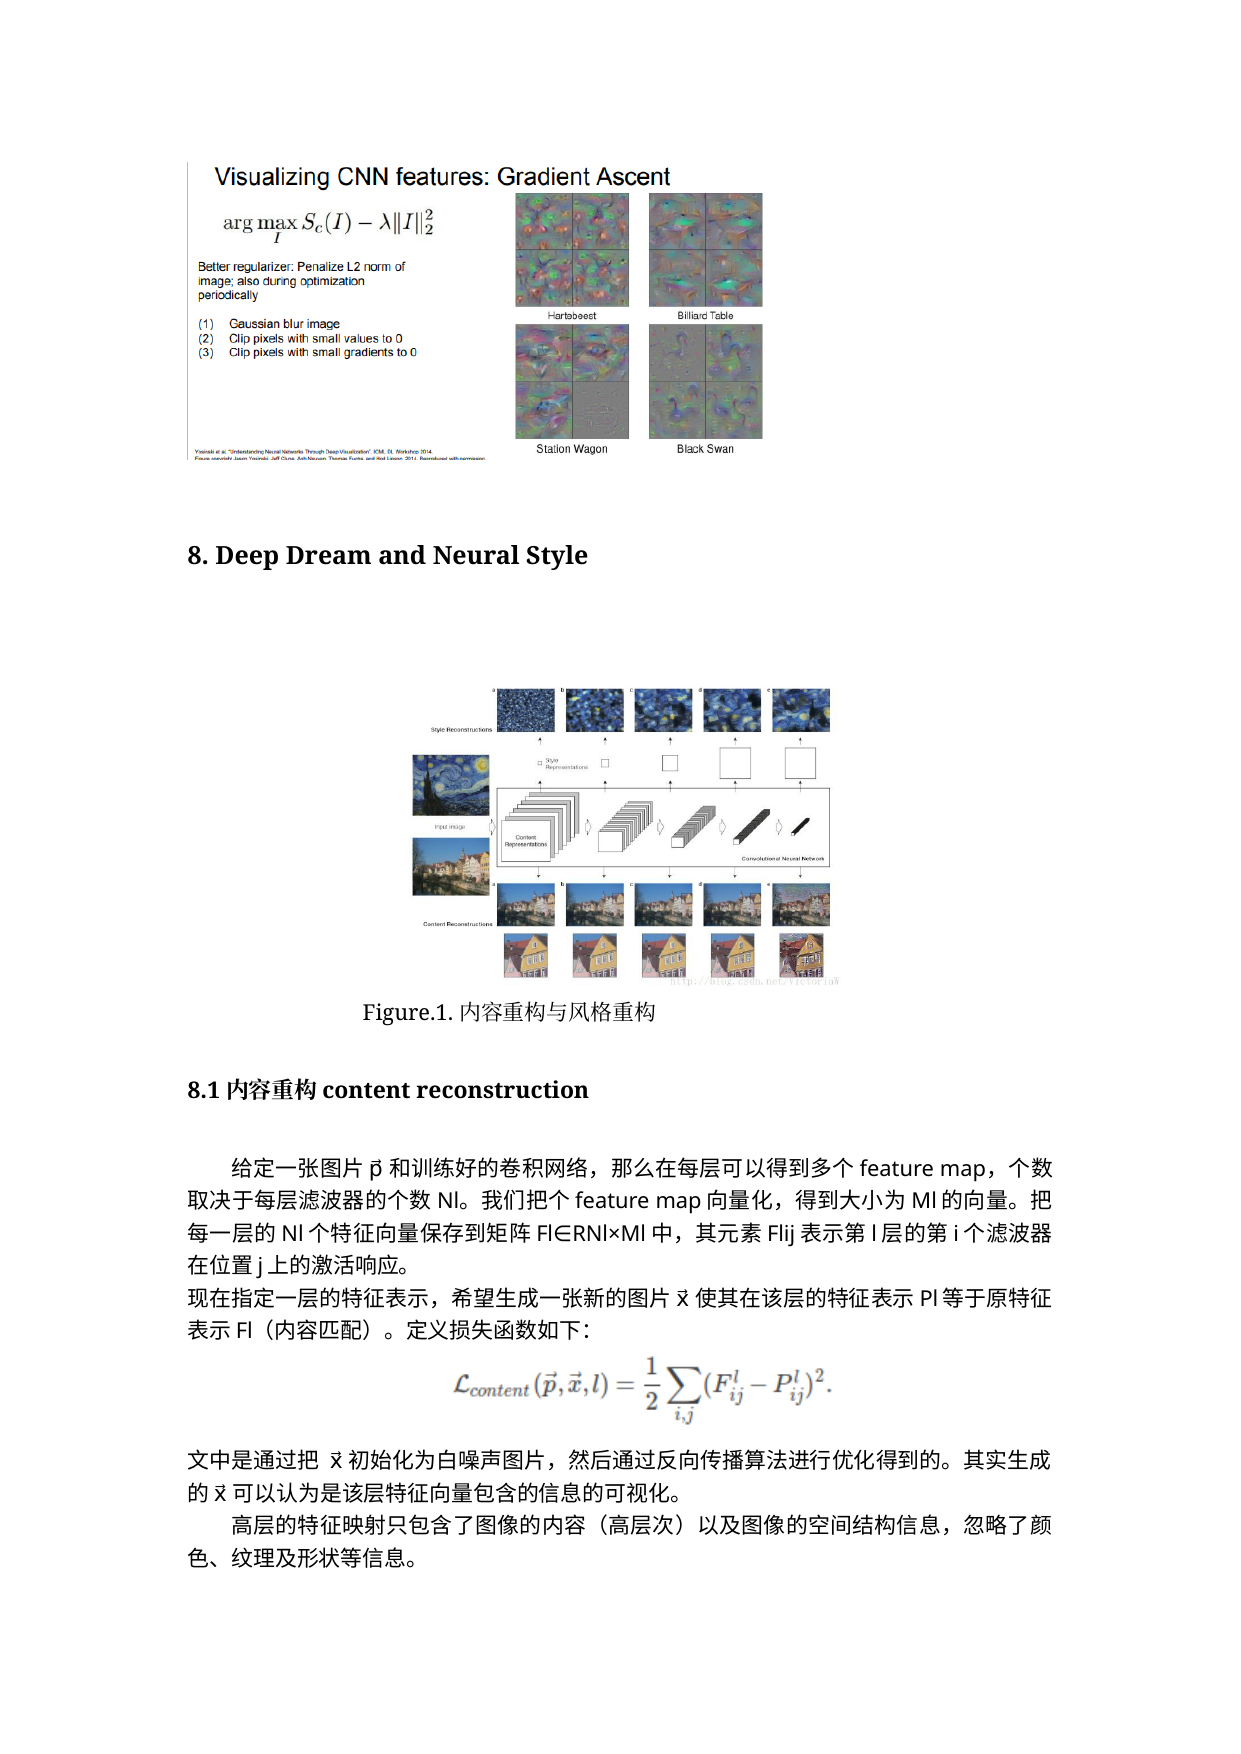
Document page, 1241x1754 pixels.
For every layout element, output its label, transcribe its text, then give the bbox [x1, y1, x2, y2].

picture [395, 669, 845, 992]
text 高层的特征映射只包含了图像的内容（高层次）以及图像的空间结构信息，忽略了颜色、纹理及形状等信息。 [187, 1508, 1053, 1573]
subtitle 8.1 内容重构content reconstruction [187, 1056, 1053, 1121]
picture [187, 162, 789, 460]
text 给定一张图片p⃗ 和训练好的卷积网络，那么在每层可以得到多个feature map，个数取决于每层滤波器的个数Nl。我们把个feature map向量化，得到大小为Ml的向量。把每一层的Nl个特征向量保存到矩阵Fl∈RNl×Ml中，其元素Flij表示第l层的第i个滤波器在位置j上的激活响应。 [187, 1151, 1053, 1281]
text Figure.1. 内容重构与风格重构 [319, 995, 1053, 1027]
subtitle 8. Deep Dream and Neural Style [187, 522, 1053, 587]
text 现在指定一层的特征表示，希望生成一张新的图片x⃗ 使其在该层的特征表示Pl等于原特征表示Fl（内容匹配）。定义损失函数如下： [187, 1281, 1053, 1346]
picture [406, 1345, 937, 1438]
text 文中是通过把 x⃗ 初始化为白噪声图片，然后通过反向传播算法进行优化得到的。其实生成的x⃗ 可以认为是该层特征向量包含的信息的可视化。 [187, 1443, 1053, 1508]
